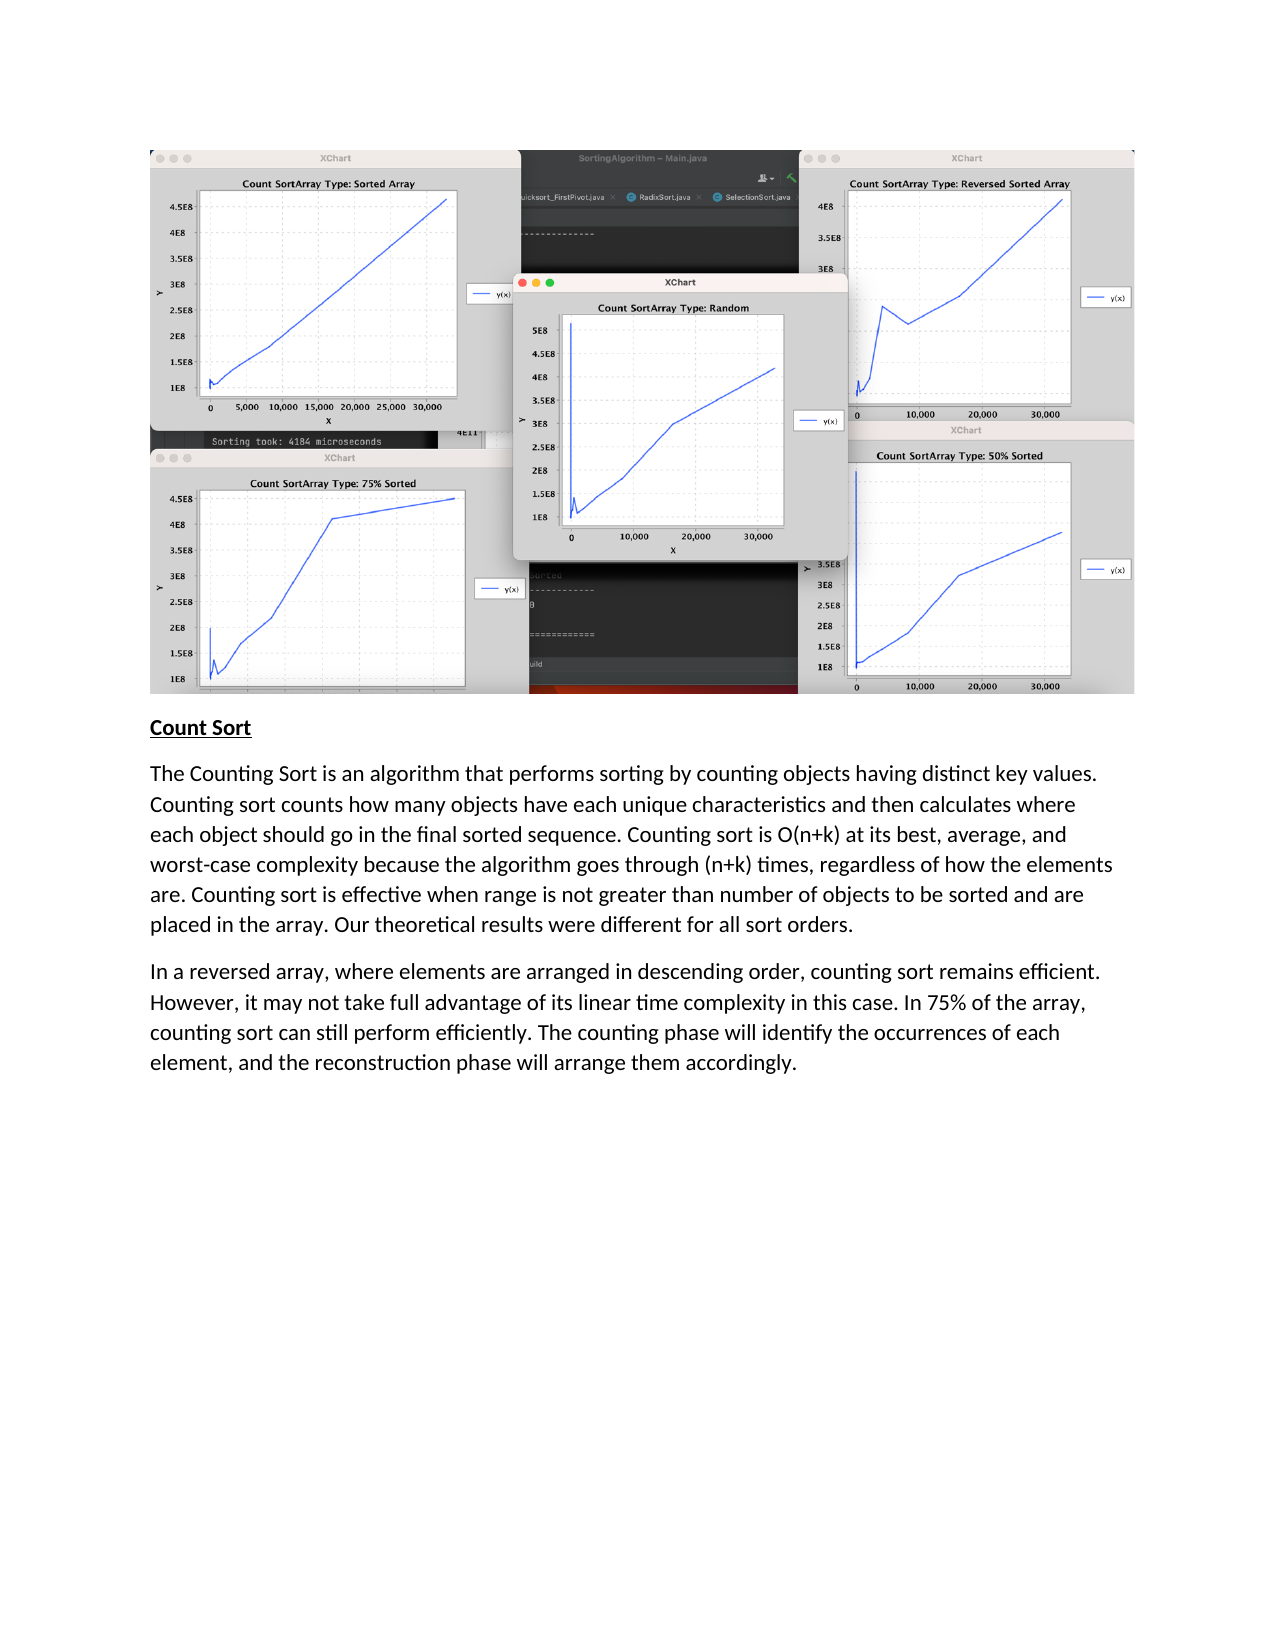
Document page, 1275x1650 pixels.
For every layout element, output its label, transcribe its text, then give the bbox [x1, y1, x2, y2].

text In a reversed array, where elements are arranged in descending order, counting sort remains efficient. However, it may not take full advantage of its linear time complexity in this case. In 75% of the array, counting sort can still perform efficiently. The counting phase will identify the occurrences of each element, and the reconstruction phase will arrange them accordingly. [150, 957, 1125, 1076]
picture [150, 150, 1135, 694]
text The Counting Sort is an algorithm that performs sorting by counting objects having distinct key values. Counting sort counts how many objects have each unique characteristics and then calculates where each object should go in the final sorted sequence. Counting sort is O(n+k) at its best, average, and worst-case complexity because the algorithm goes through (n+k) times, regardless of how the elements are. Counting sort is effective when range is not greater than number of objects to be sorted and are placed in the array. Our theoretical results were different for all sort orders. [150, 759, 1125, 938]
text Count Sort [150, 713, 1125, 741]
